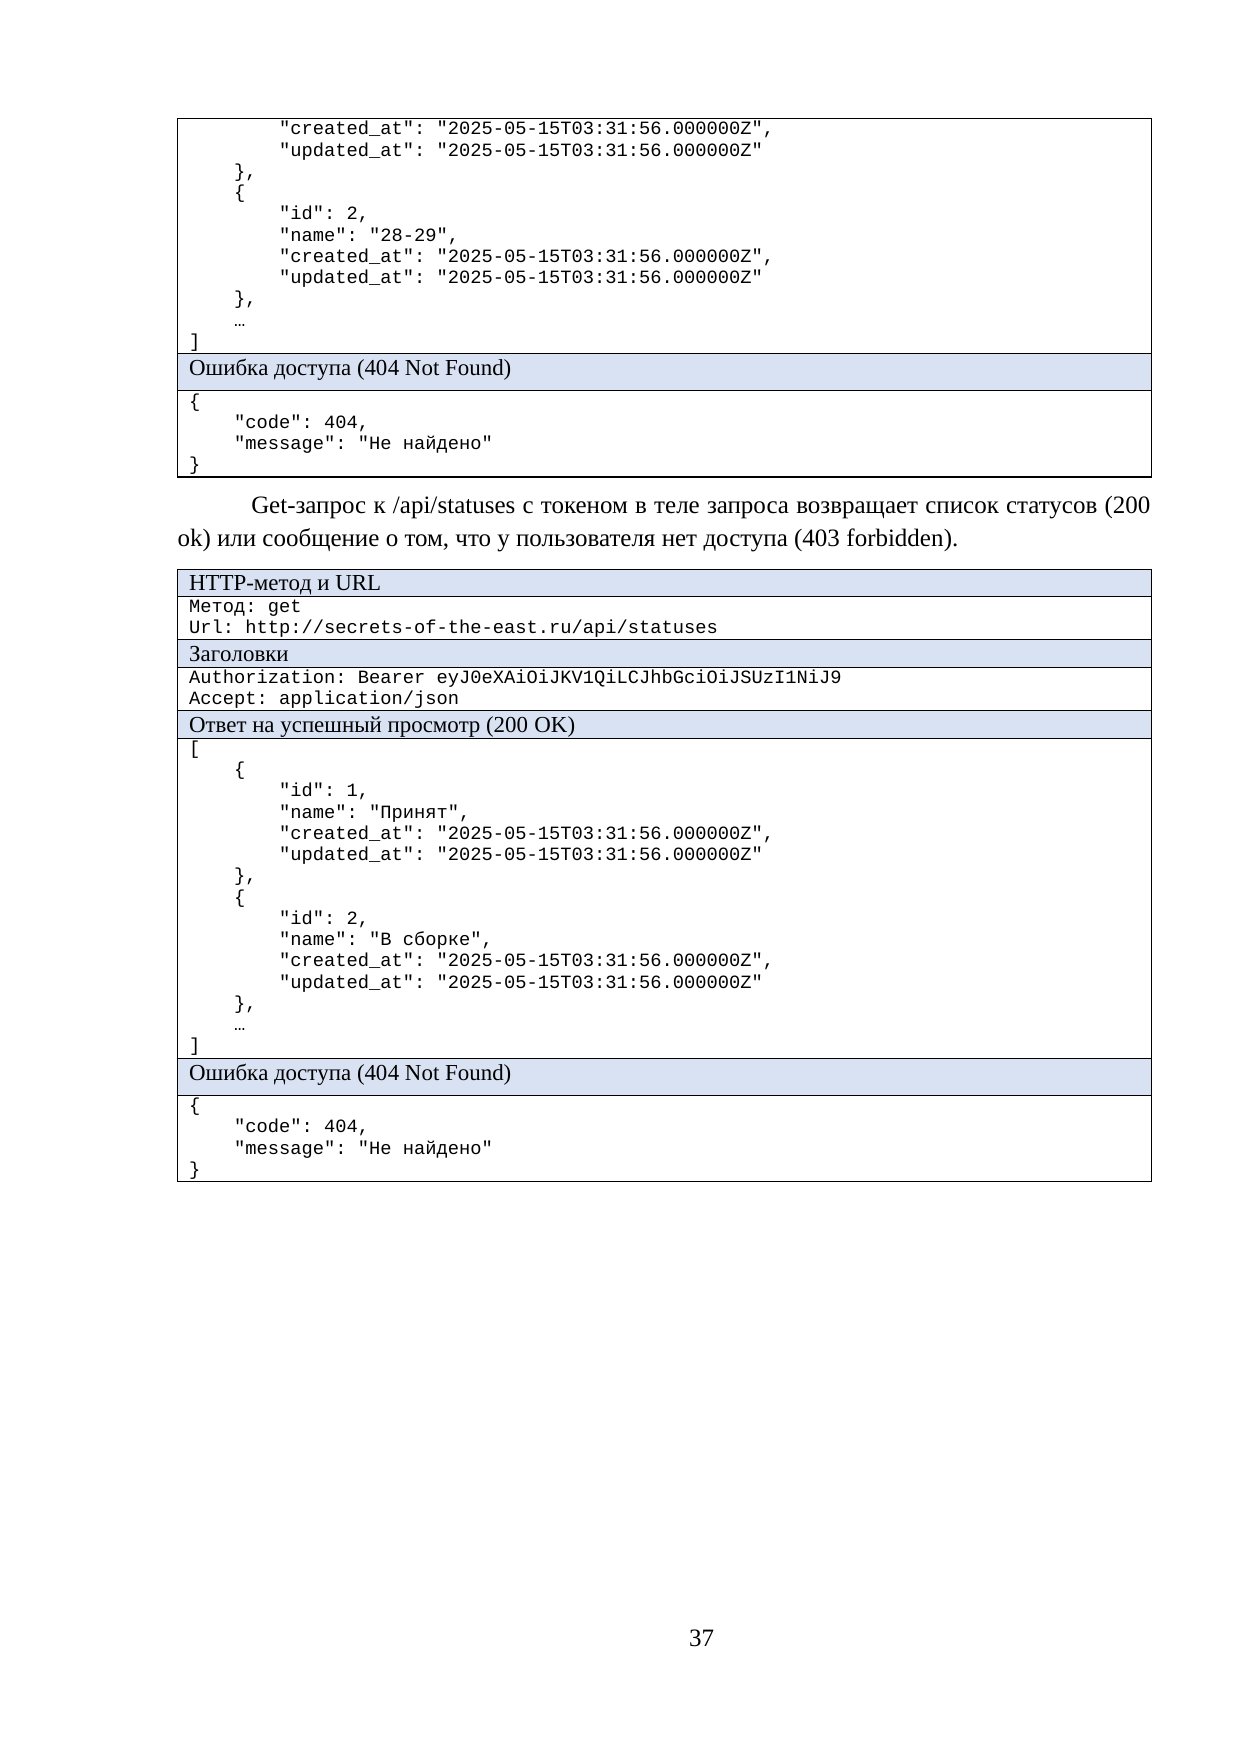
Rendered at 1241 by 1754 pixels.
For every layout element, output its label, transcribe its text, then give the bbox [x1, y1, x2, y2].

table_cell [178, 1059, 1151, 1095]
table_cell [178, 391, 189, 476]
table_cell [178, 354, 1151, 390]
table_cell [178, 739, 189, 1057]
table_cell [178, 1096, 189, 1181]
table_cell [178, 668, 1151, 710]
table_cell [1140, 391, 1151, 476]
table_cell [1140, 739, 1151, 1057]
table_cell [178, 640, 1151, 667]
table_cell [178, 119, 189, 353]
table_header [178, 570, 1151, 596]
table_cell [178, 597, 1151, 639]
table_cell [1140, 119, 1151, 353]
text Get-запрос к /api/statuses с токеном в теле запроса возвращает список статусов (200 ok) или сообщение о том, что у пользователя нет доступа (403 forbidden). [177, 490, 1152, 552]
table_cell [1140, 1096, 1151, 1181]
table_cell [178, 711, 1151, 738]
